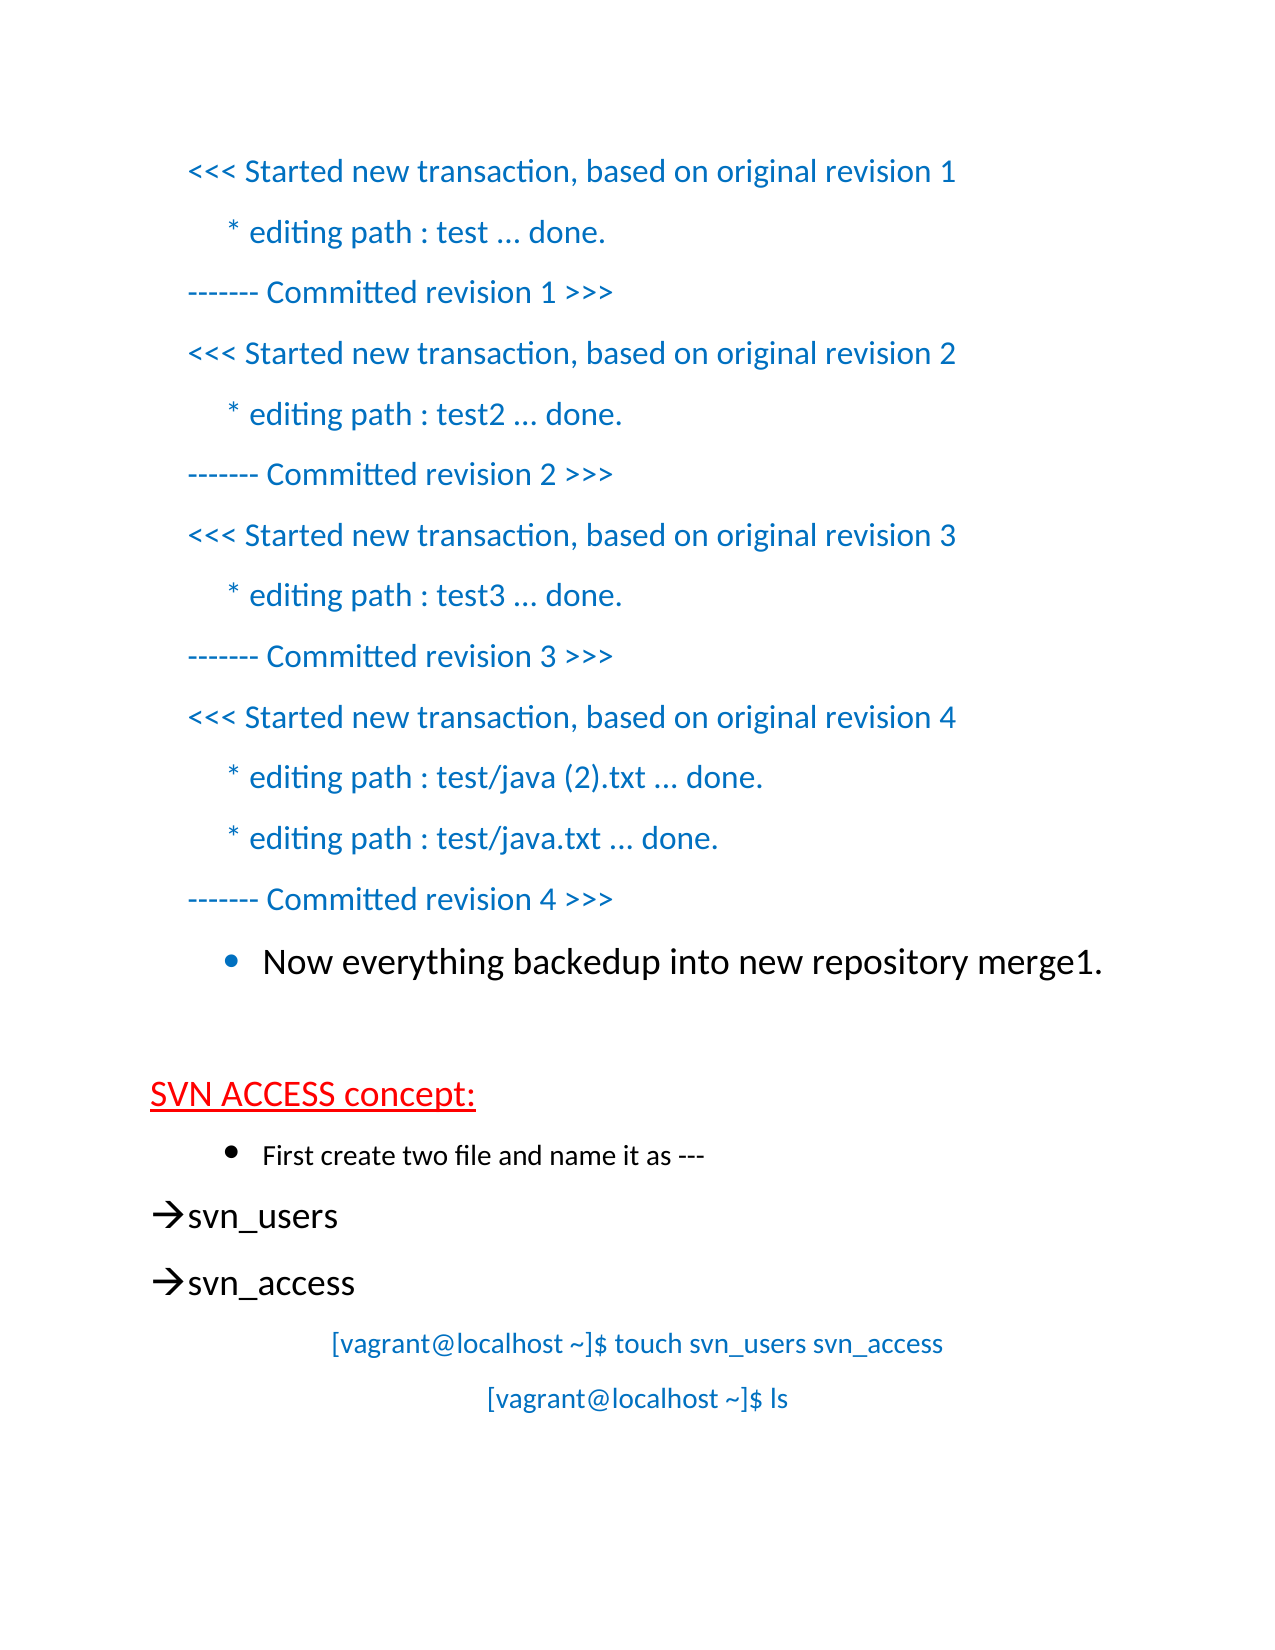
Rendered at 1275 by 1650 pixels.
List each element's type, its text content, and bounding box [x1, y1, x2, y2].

text <<< Started new transaction, based on original revision 3 [187, 514, 1125, 554]
text svn_users [150, 1192, 1125, 1238]
text ------- Committed revision 4 >>> [187, 877, 1125, 918]
text SVN ACCESS concept: [150, 1070, 1125, 1116]
text [vagrant@localhost ~]$ touch svn_users svn_access [150, 1325, 1125, 1360]
text <<< Started new transaction, based on original revision 4 [187, 696, 1125, 736]
text <<< Started new transaction, based on original revision 1 [187, 150, 1125, 191]
text * editing path : test/java (2).txt ... done. [187, 756, 1125, 797]
text ------- Committed revision 3 >>> [187, 635, 1125, 676]
text * editing path : test/java.txt ... done. [187, 817, 1125, 858]
text svn_access [150, 1258, 1125, 1304]
text ------- Committed revision 2 >>> [187, 453, 1125, 494]
list First create two file and name it as --- [225, 1137, 1125, 1173]
text * editing path : test3 ... done. [187, 574, 1125, 615]
text * editing path : test2 ... done. [187, 392, 1125, 433]
list Now everything backedup into new repository merge1. [225, 938, 1125, 984]
text ------- Committed revision 1 >>> [187, 271, 1125, 312]
text * editing path : test ... done. [187, 211, 1125, 251]
text <<< Started new transaction, based on original revision 2 [187, 332, 1125, 373]
text [vagrant@localhost ~]$ ls [150, 1380, 1125, 1415]
